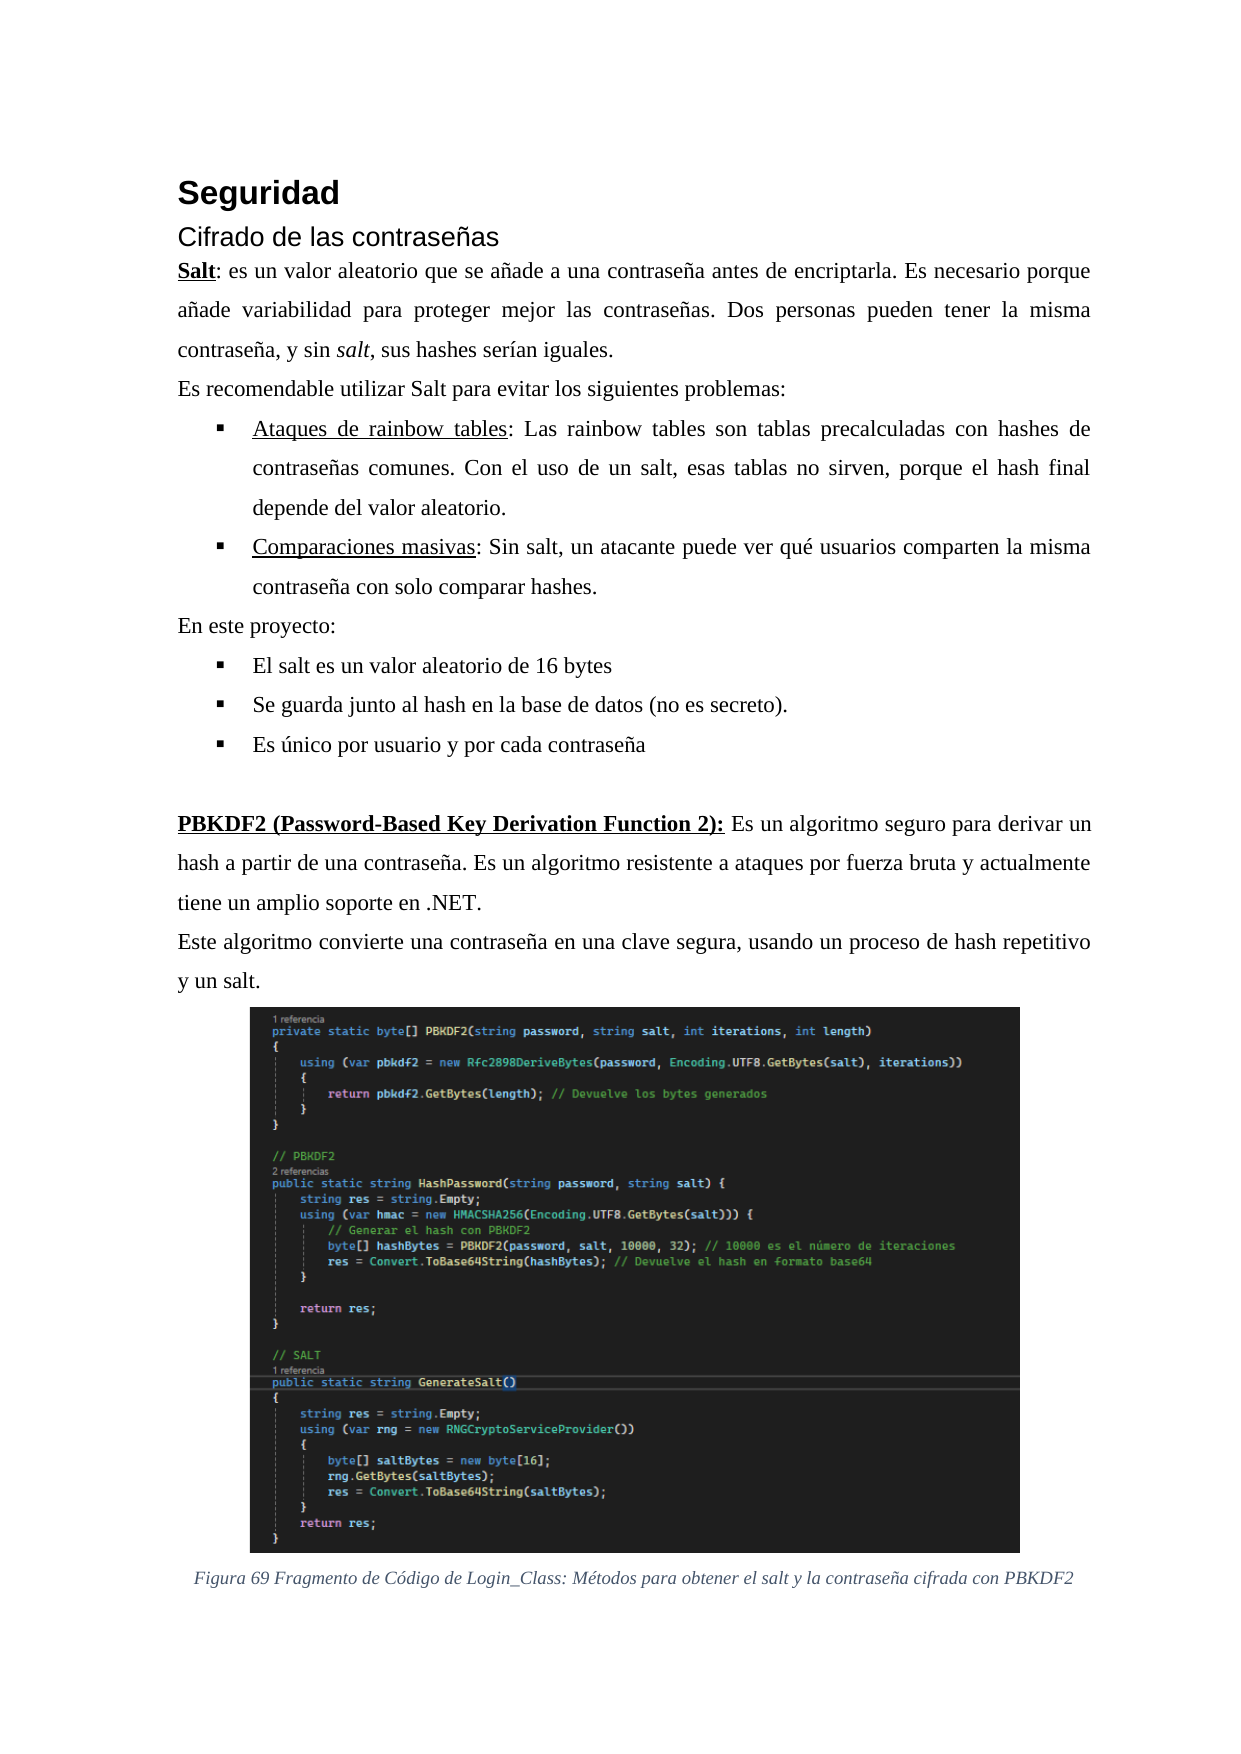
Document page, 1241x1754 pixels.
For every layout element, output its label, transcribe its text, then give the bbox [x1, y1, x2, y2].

text PBKDF2 (Password-Based Key Derivation Function 2): Es un algoritmo seguro para derivar un hash a partir de una contraseña. Es un algoritmo resistente a ataques por fuerza bruta y actualmente tiene un amplio soporte en .NET. [177, 810, 1092, 915]
text Salt: es un valor aleatorio que se añade a una contraseña antes de encriptarla. Es necesario porque añade variabilidad para proteger mejor las contraseñas. Dos personas pueden tener la misma contraseña, y sin salt, sus hashes serían iguales. [177, 257, 1092, 362]
list Es único por usuario y por cada contraseña [215, 731, 1092, 757]
list El salt es un valor aleatorio de 16 bytes [215, 652, 1092, 678]
text Este algoritmo convierte una contraseña en una clave segura, usando un proceso de hash repetitivo y un salt. [177, 928, 1092, 994]
list Se guarda junto al hash en la base de datos (no es secreto). [215, 691, 1092, 718]
text En este proyecto: [177, 612, 1092, 639]
subtitle Seguridad [177, 173, 1092, 211]
list Comparaciones masivas: Sin salt, un atacante puede ver qué usuarios comparten la misma contraseña con solo comparar hashes. [215, 533, 1092, 599]
list Ataques de rainbow tables: Las rainbow tables son tablas precalculadas con hashes de contraseñas comunes. Con el uso de un salt, esas tablas no sirven, porque el hash final depende del valor aleatorio. [215, 415, 1092, 520]
picture [249, 1007, 1020, 1553]
text Figura 69 Fragmento de Código de Login_Class: Métodos para obtener el salt y la contraseña cifrada con PBKDF2 [177, 1567, 1092, 1588]
text Es recomendable utilizar Salt para evitar los siguientes problemas: [177, 375, 1092, 402]
subtitle Cifrado de las contraseñas [177, 221, 1092, 252]
